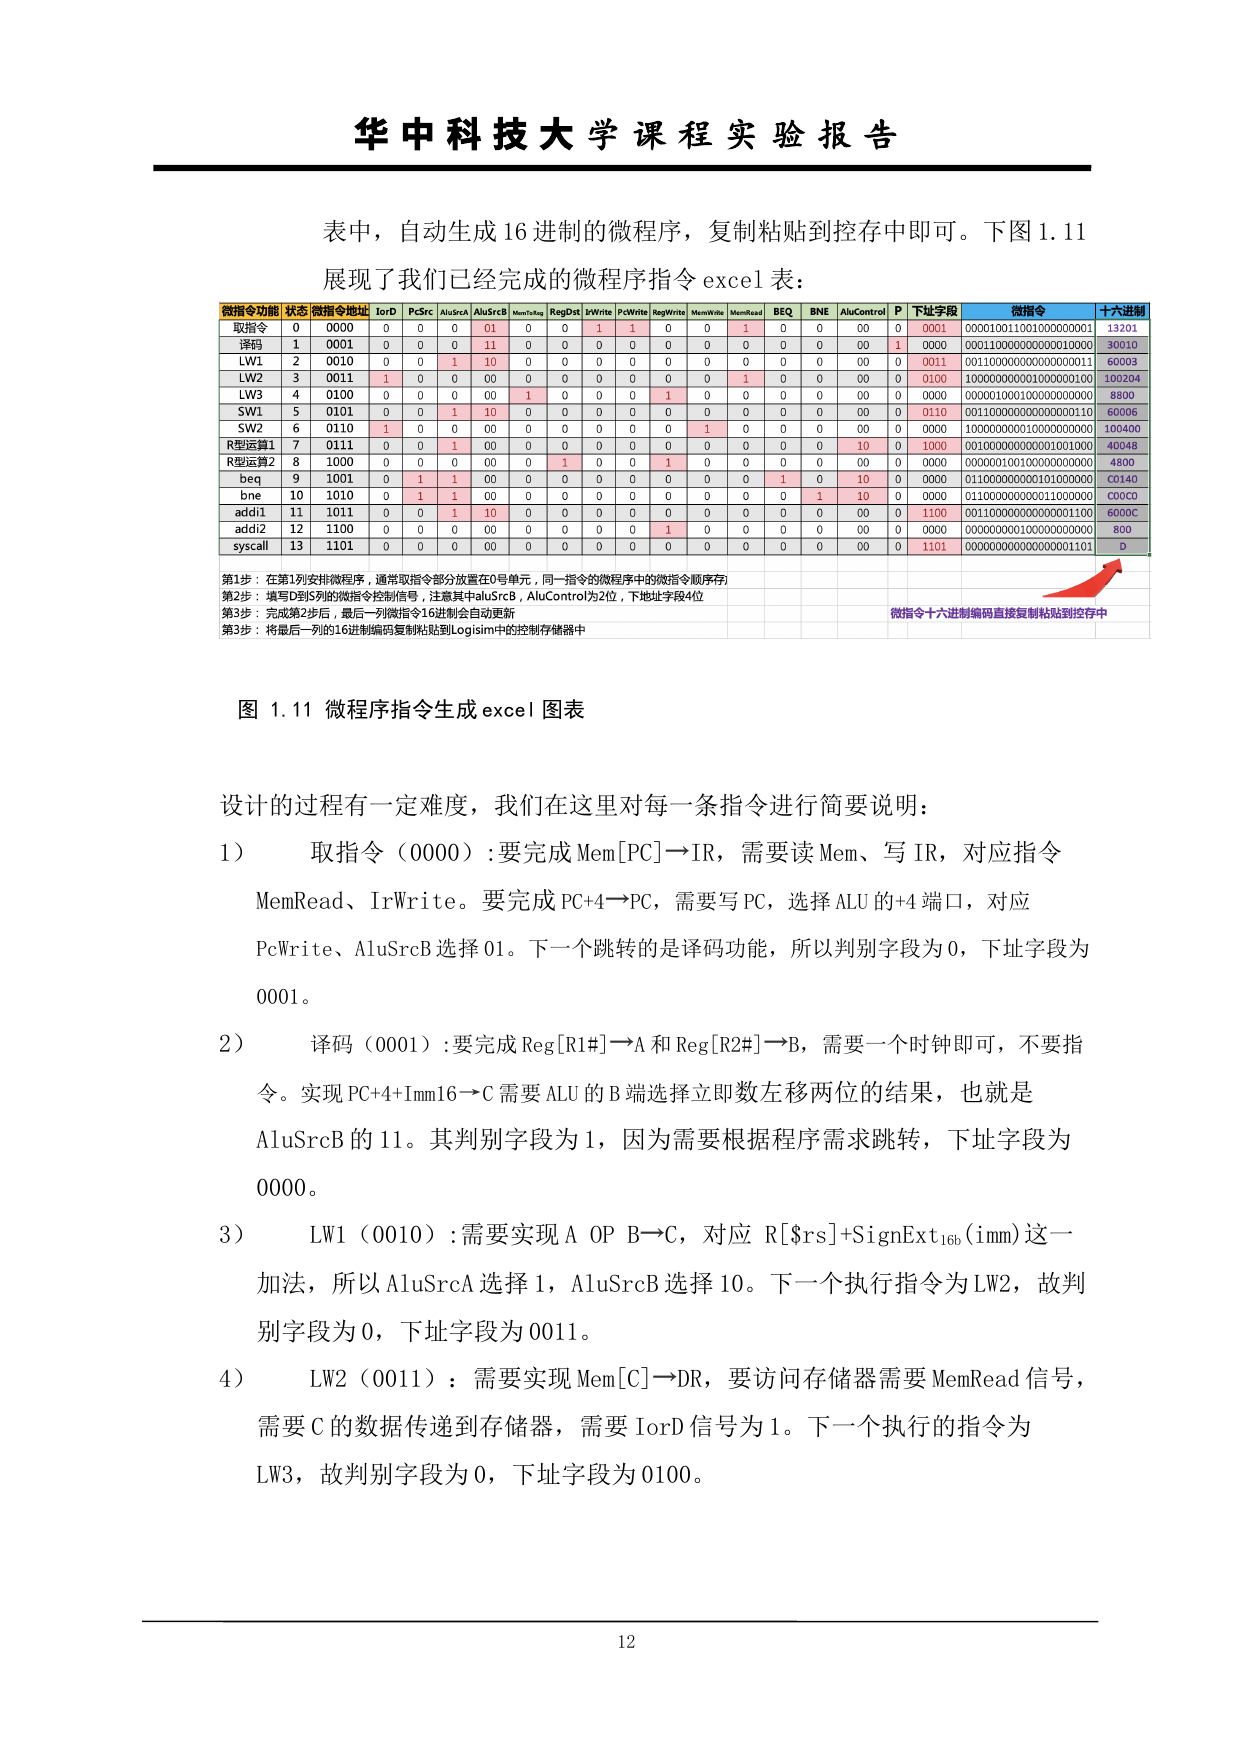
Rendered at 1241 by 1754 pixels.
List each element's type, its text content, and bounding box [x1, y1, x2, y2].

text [322, 206, 1093, 301]
list LW2（0011）：需要实现Mem[C]→DR，要访问存储器需要MemRead信号，需要C的数据传递到存储器，需要IorD信号为1。下一个执行的指令为LW3，故判别字段为0，下址字段为0100。 [218, 1353, 1093, 1497]
list 译码（0001）:要完成Reg[R1#]→A和Reg[R2#]→B，需要一个时钟即可，不要指令。实现PC+4+Imm16→C需要ALU的B端选择立即数左移两位的结果，也就是AluSrcB的11。其判别字段为1，因为需要根据程序需求跳转，下址字段为0000。 [218, 1019, 1093, 1210]
text 设计的过程有一定难度，我们在这里对每一条指令进行简要说明： [174, 779, 1093, 827]
list 取指令（0000）:要完成Mem[PC]→IR，需要读Mem、写IR，对应指令MemRead、IrWrite。要完成PC+4→PC，需要写PC，选择ALU的+4端口，对应PcWrite、AluSrcB选择01。下一个跳转的是译码功能，所以判别字段为0，下址字段为0001。 [218, 827, 1093, 1019]
list LW1（0010）:需要实现A OP B→C，对应 R[$rs]+SignExt16b(imm)这一加法，所以AluSrcA选择1，AluSrcB选择10。下一个执行指令为LW2，故判别字段为0，下址字段为0011。 [218, 1210, 1093, 1353]
text 图 1.11 微程序指令生成excel图表 [159, 684, 1093, 732]
picture [218, 301, 1152, 639]
